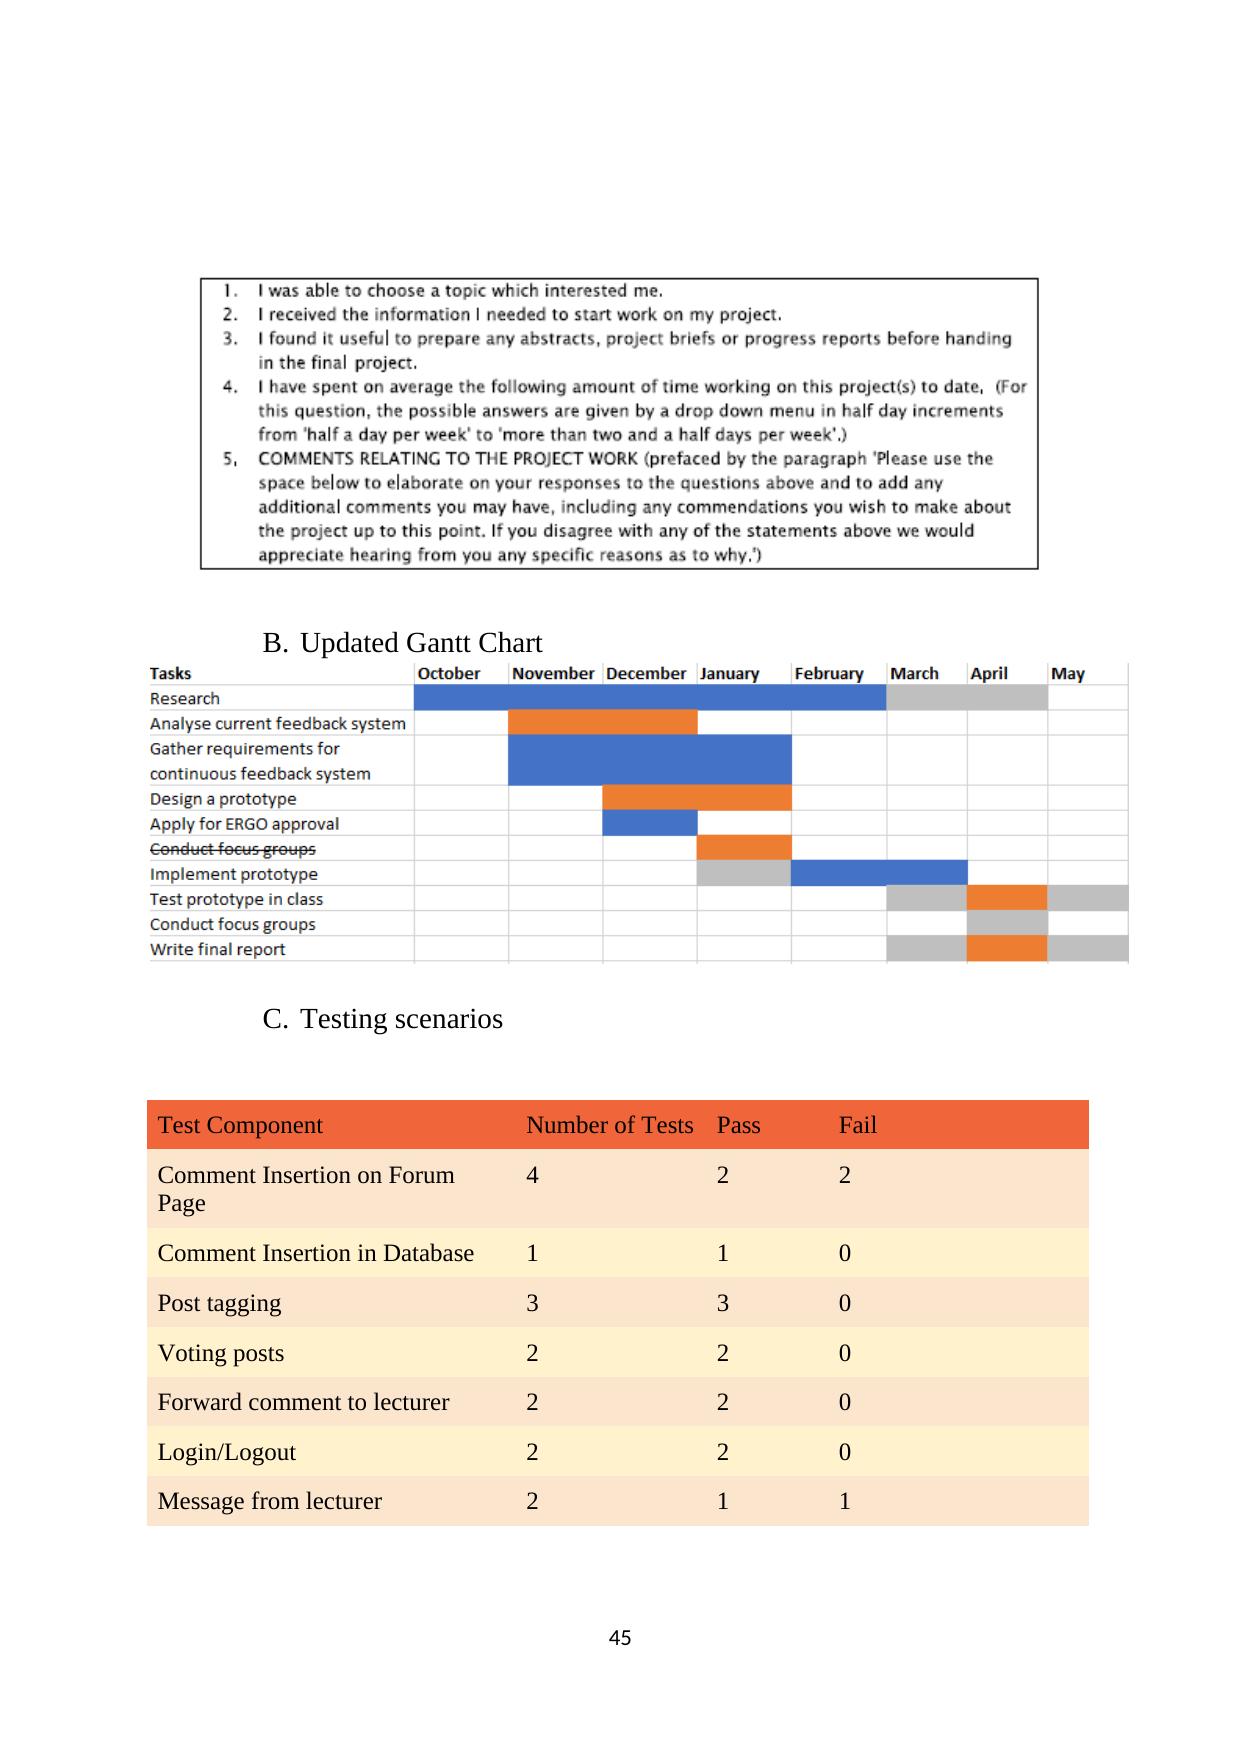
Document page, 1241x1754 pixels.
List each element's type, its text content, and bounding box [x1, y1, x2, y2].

table_cell 1 [706, 1476, 828, 1526]
table_cell 0 [828, 1426, 1089, 1476]
list Updated Gantt Chart [225, 625, 1090, 658]
table_cell 0 [828, 1327, 1089, 1377]
table_cell 3 [516, 1277, 706, 1327]
table_cell 2 [516, 1327, 706, 1377]
table_header Test Component [147, 1100, 516, 1149]
table_cell 1 [706, 1228, 828, 1277]
table_cell 0 [828, 1277, 1089, 1327]
table_cell 2 [706, 1149, 828, 1228]
table_cell Message from lecturer [147, 1476, 516, 1526]
table_cell 2 [516, 1377, 706, 1426]
list Testing scenarios [225, 1001, 1090, 1035]
table_cell 2 [706, 1327, 828, 1377]
table_cell Forward comment to lecturer [147, 1377, 516, 1426]
table_cell 2 [706, 1377, 828, 1426]
table_header Fail [828, 1100, 1089, 1149]
table_cell 0 [828, 1377, 1089, 1426]
table_cell 1 [516, 1228, 706, 1277]
table_cell 2 [516, 1426, 706, 1476]
table_cell Login/Logout [147, 1426, 516, 1476]
table_header Pass [706, 1100, 828, 1149]
table_cell 4 [516, 1149, 706, 1228]
table_header Number of Tests [516, 1100, 706, 1149]
table_cell 1 [828, 1476, 1089, 1526]
picture [150, 663, 1129, 964]
table_cell Comment Insertion in Database [147, 1228, 516, 1277]
table_cell 3 [706, 1277, 828, 1327]
picture [166, 228, 1074, 617]
table_cell 2 [706, 1426, 828, 1476]
table_cell 2 [828, 1149, 1089, 1228]
table_cell 2 [516, 1476, 706, 1526]
table_cell Voting posts [147, 1327, 516, 1377]
table_cell Comment Insertion on Forum Page [147, 1149, 516, 1228]
table_cell Post tagging [147, 1277, 516, 1327]
table_cell 0 [828, 1228, 1089, 1277]
